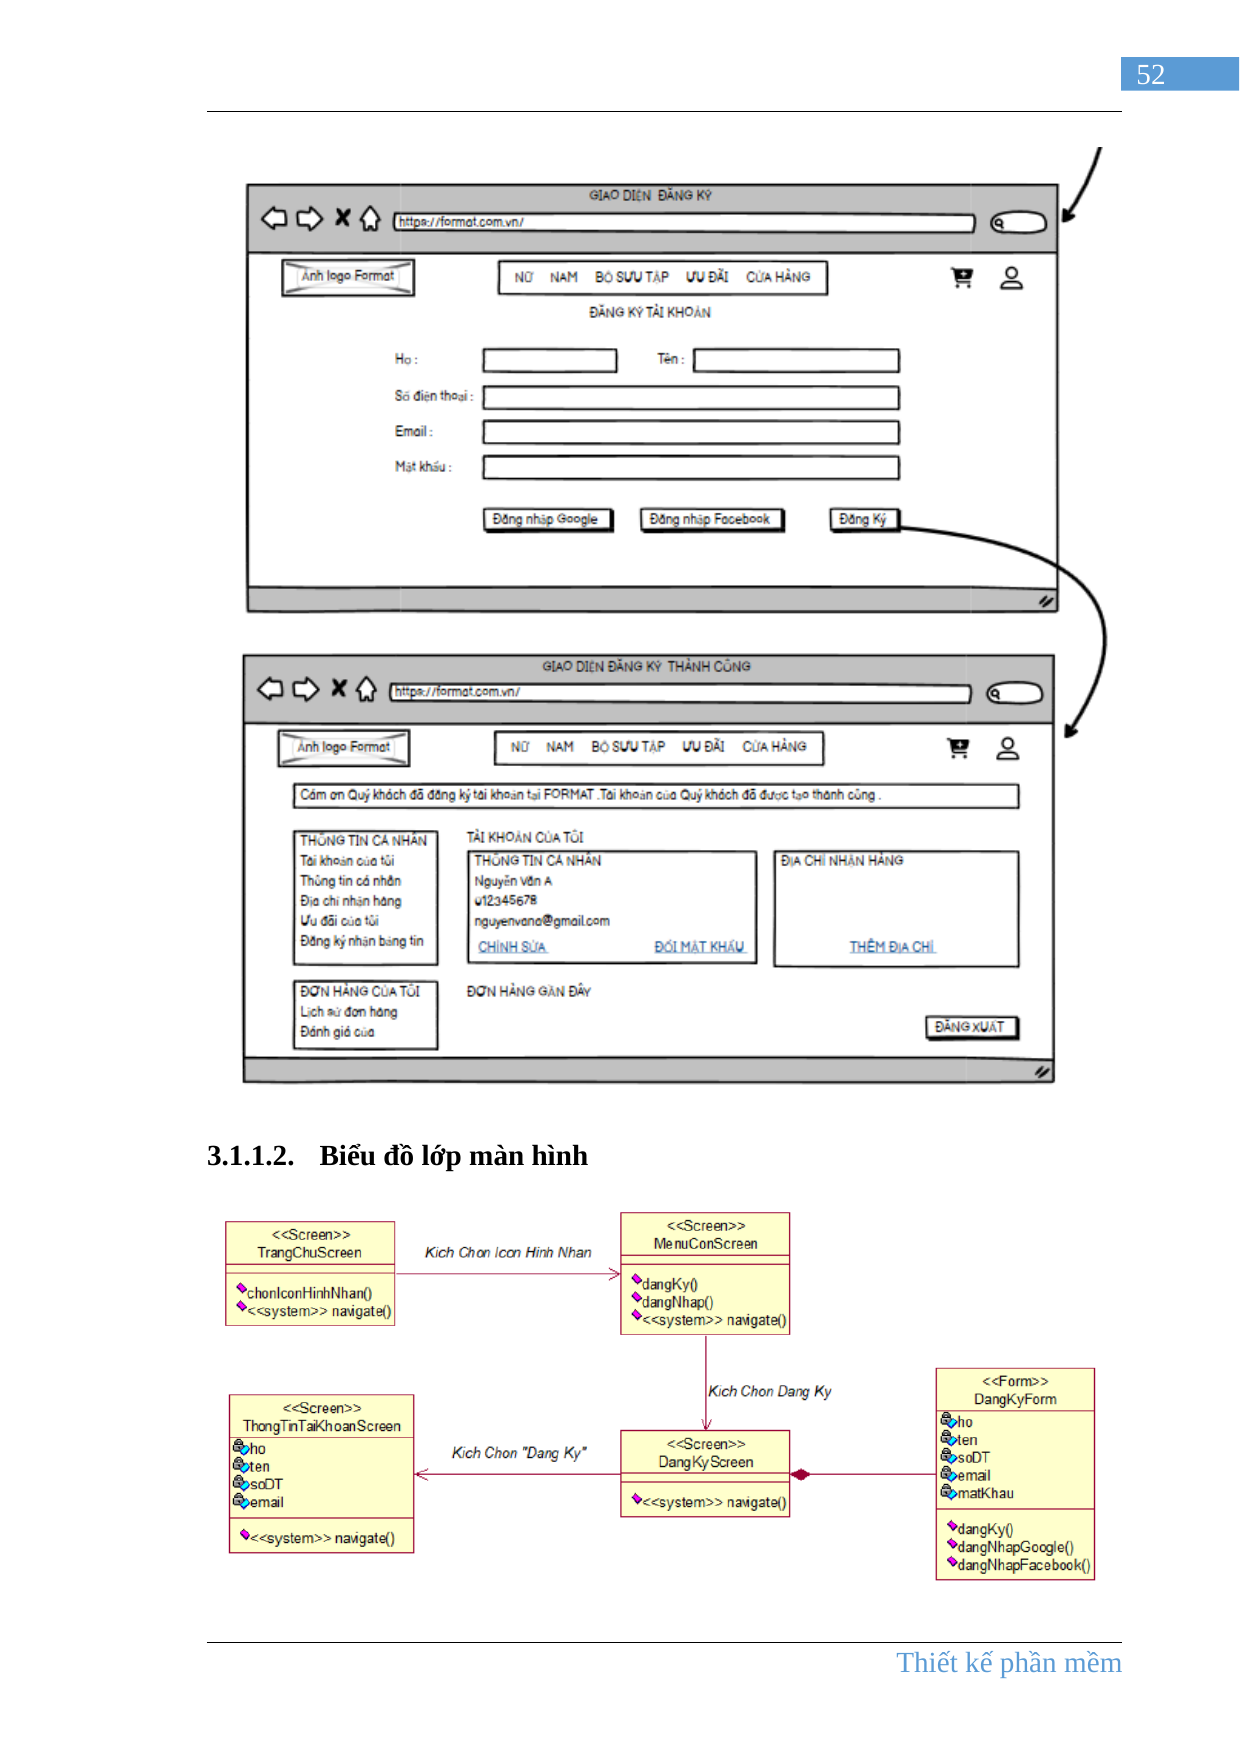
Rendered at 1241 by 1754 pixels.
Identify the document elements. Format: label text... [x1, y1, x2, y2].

picture [206, 1188, 1123, 1609]
picture [206, 147, 1123, 1117]
subtitle Biểu đồ lớp màn hình [207, 1138, 1122, 1171]
